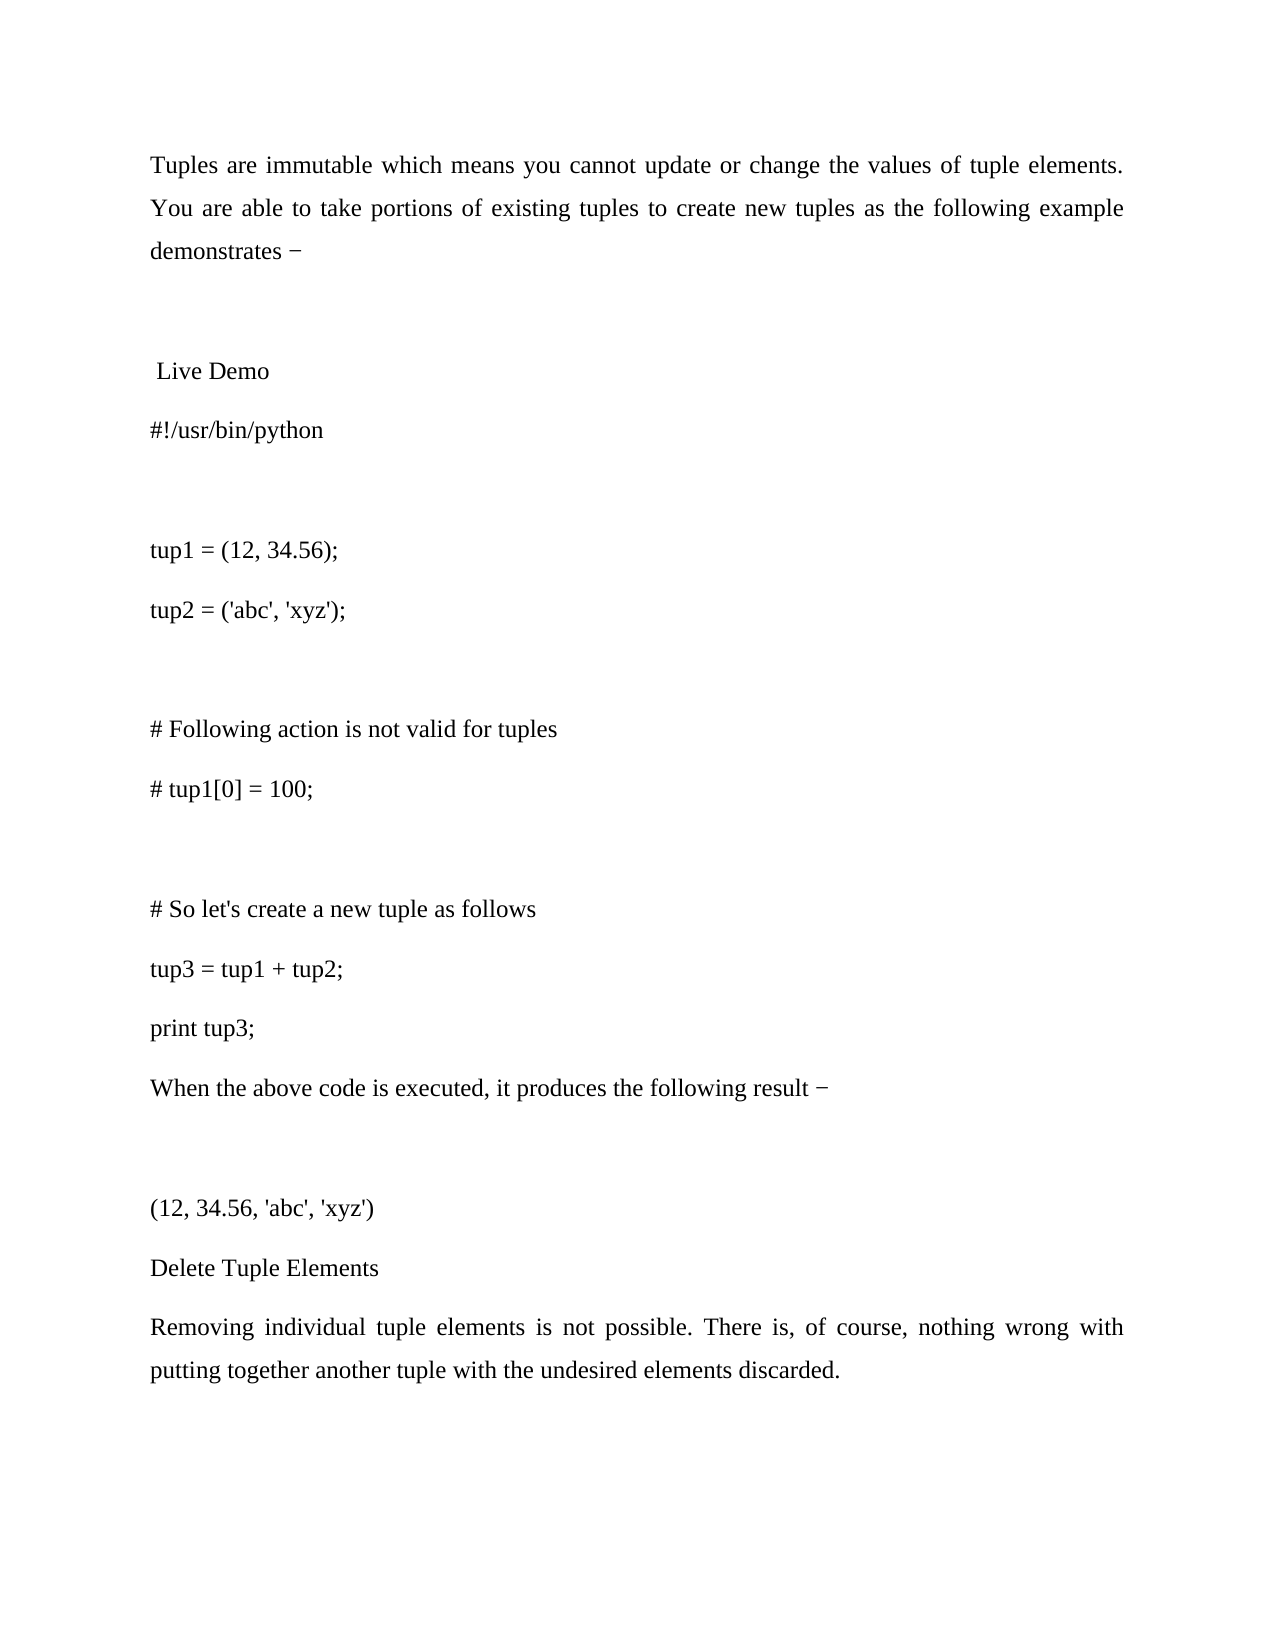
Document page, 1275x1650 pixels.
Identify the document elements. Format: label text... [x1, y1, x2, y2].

text Removing individual tuple elements is not possible. There is, of course, nothing wrong with putting together another tuple with the undesired elements discarded. [150, 1312, 1125, 1384]
text # tup1[0] = 100; [150, 774, 1125, 803]
text # Following action is not valid for tuples [150, 714, 1125, 743]
text tup1 = (12, 34.56); [150, 535, 1125, 564]
text tup2 = ('abc', 'xyz'); [150, 595, 1125, 624]
text Live Demo [150, 356, 1125, 384]
text tup3 = tup1 + tup2; [150, 954, 1125, 982]
text When the above code is executed, it produces the following result − [150, 1073, 1125, 1102]
text Delete Tuple Elements [150, 1253, 1125, 1281]
text # So let's create a new tuple as follows [150, 894, 1125, 923]
text Tuples are immutable which means you cannot update or change the values of tuple elements. You are able to take portions of existing tuples to create new tuples as the following example demonstrates − [150, 150, 1125, 265]
text #!/usr/bin/python [150, 416, 1125, 444]
text print tup3; [150, 1013, 1125, 1042]
text (12, 34.56, 'abc', 'xyz') [150, 1193, 1125, 1222]
